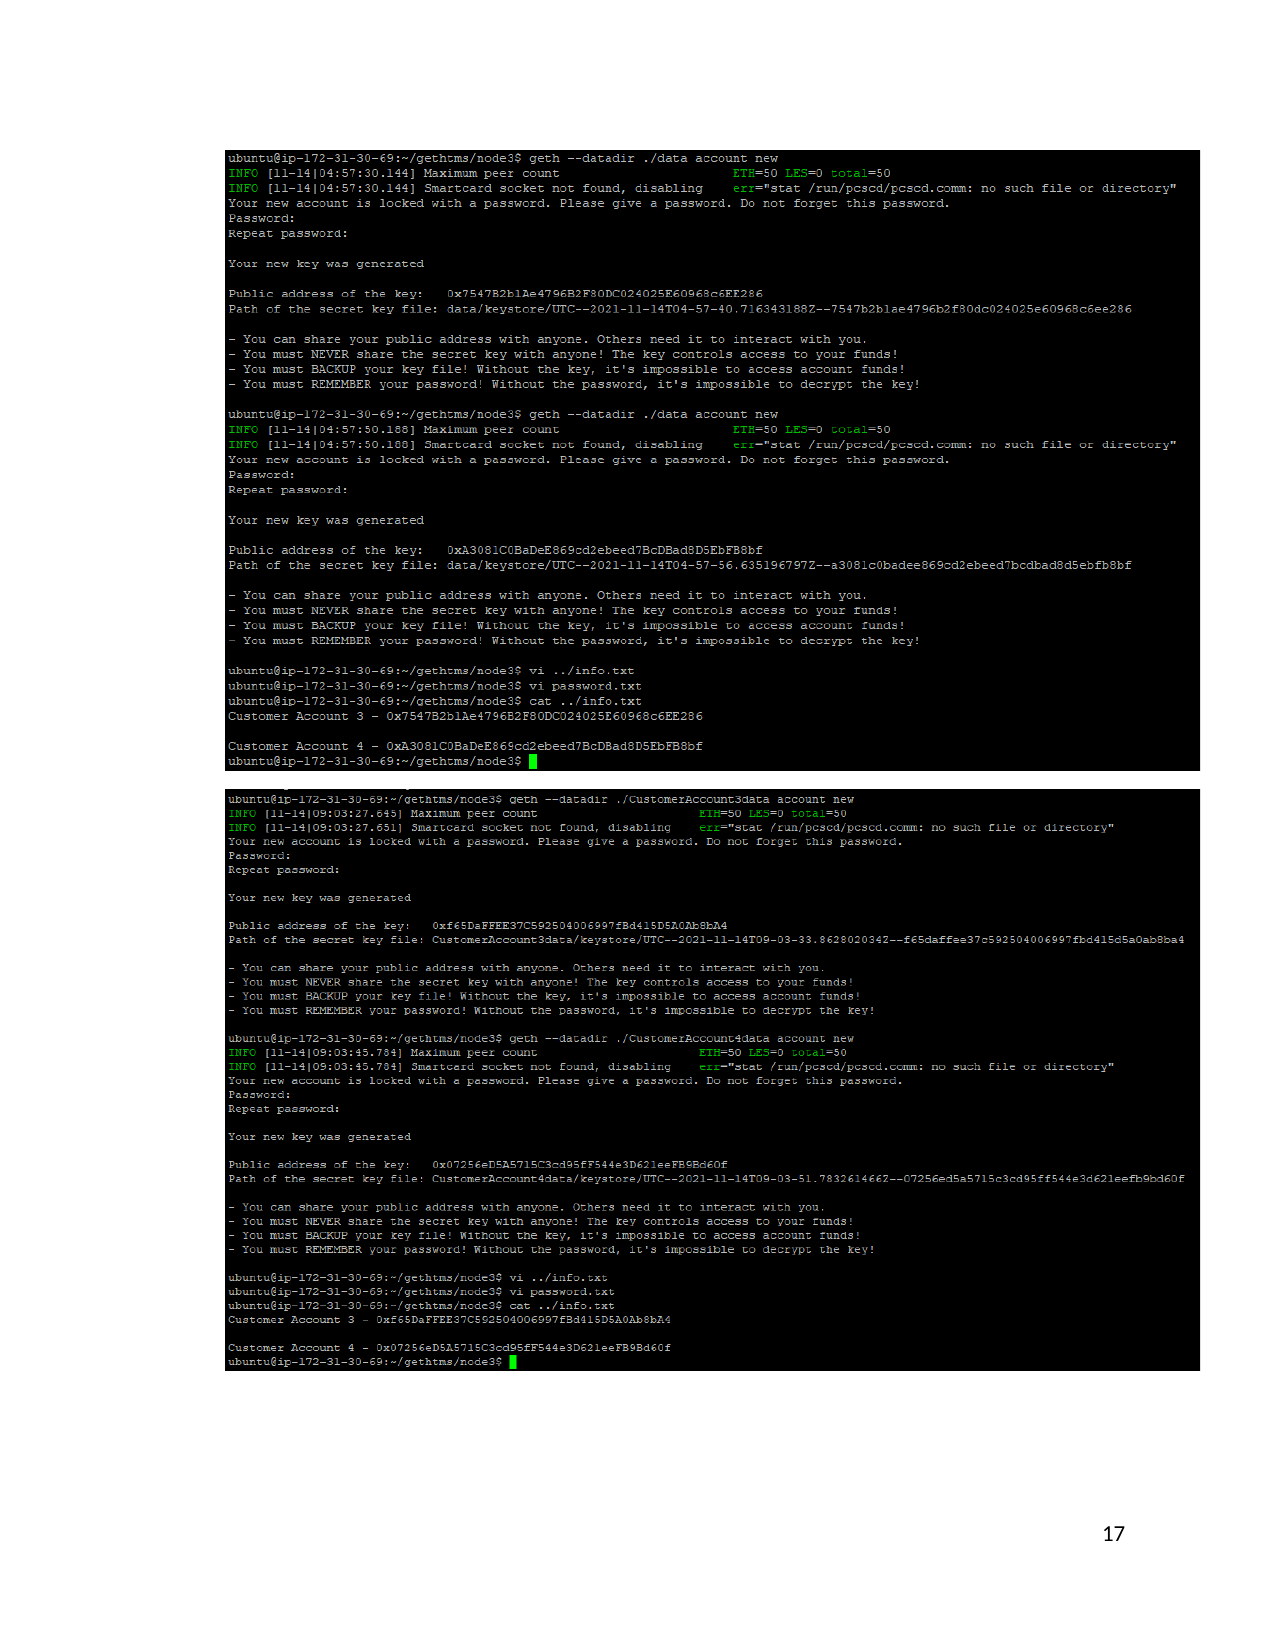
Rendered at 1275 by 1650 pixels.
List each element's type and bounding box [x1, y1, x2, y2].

picture [225, 789, 1200, 1371]
picture [225, 150, 1200, 771]
